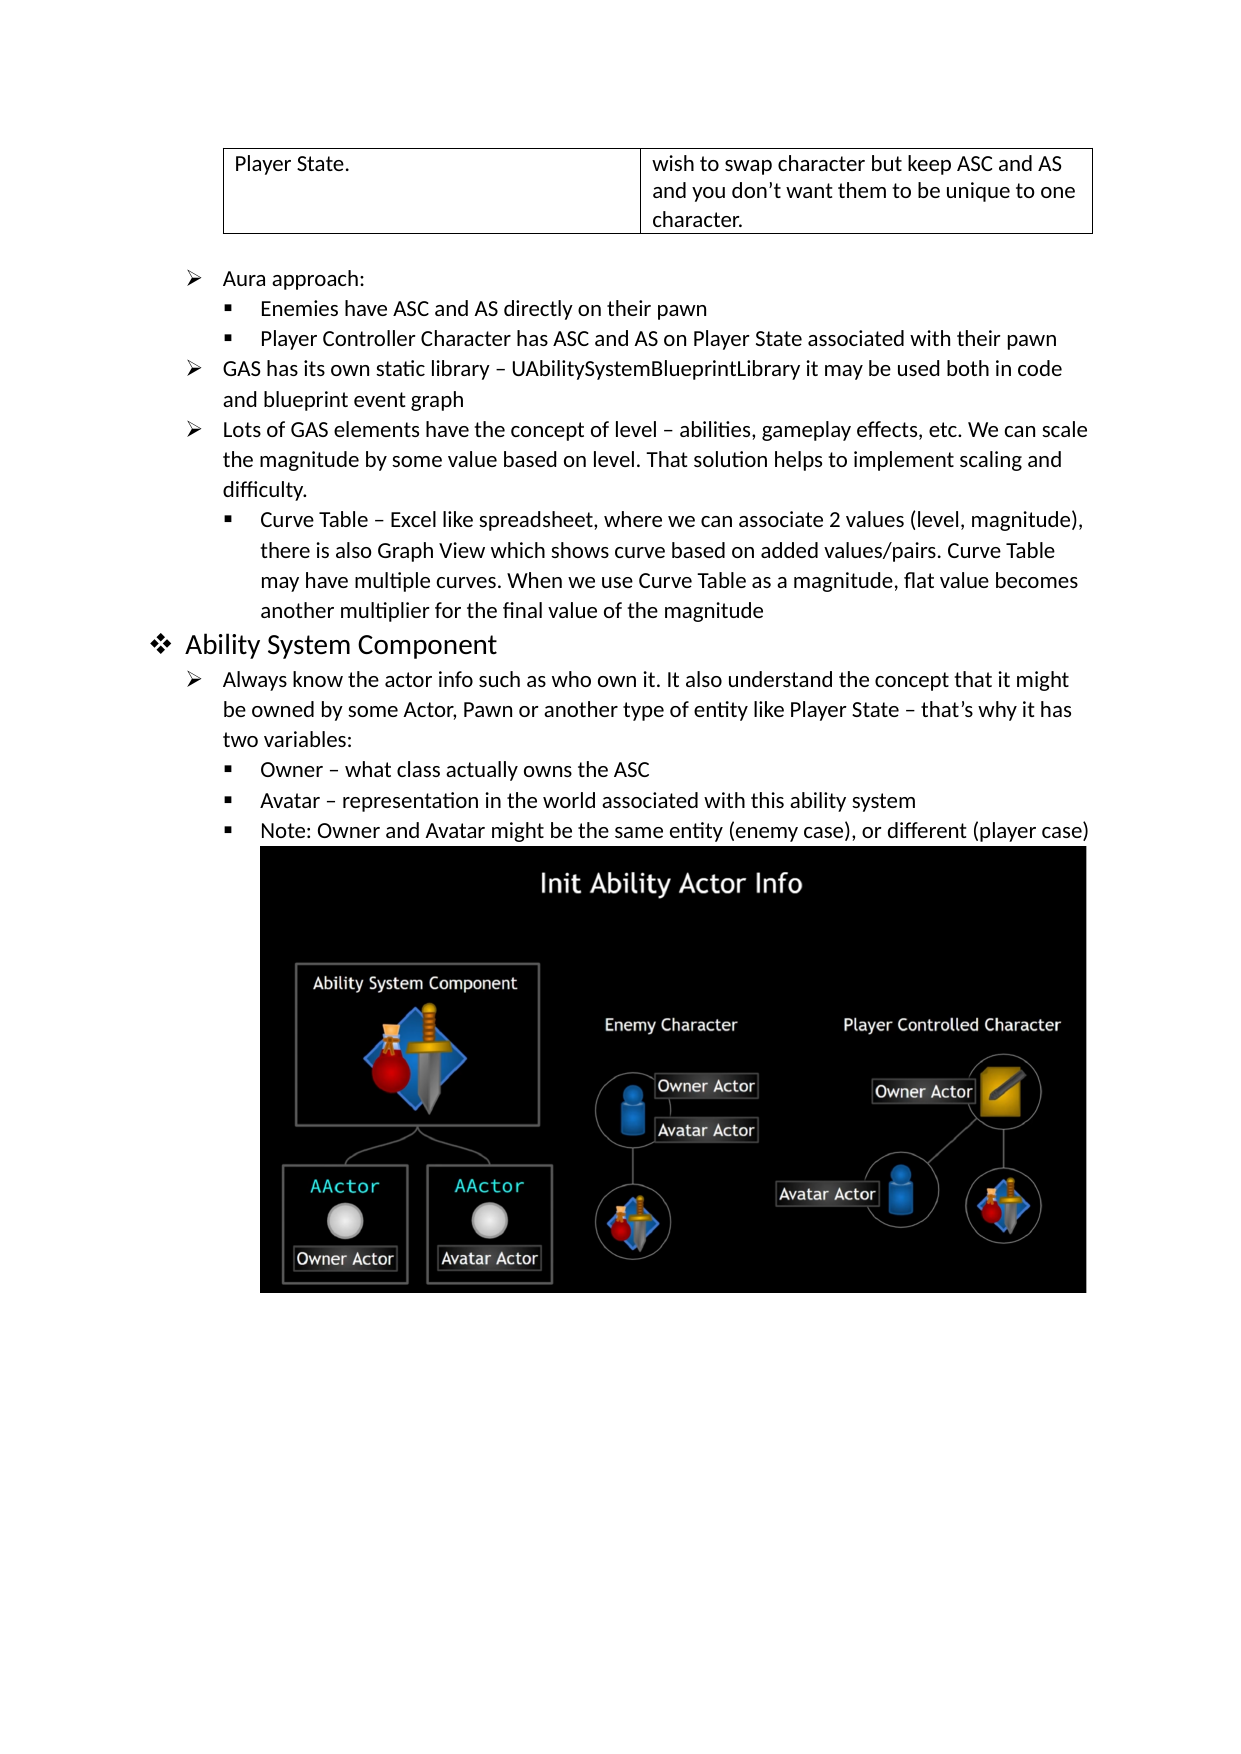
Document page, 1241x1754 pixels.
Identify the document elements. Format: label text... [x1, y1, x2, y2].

picture [260, 846, 1087, 1293]
list Avatar – representation in the world associated with this ability system [223, 786, 1093, 814]
list Enemies have ASC and AS directly on their pawn [223, 294, 1093, 322]
list GAS has its own static library – UAbilitySystemBlueprintLibrary it may be used both in code and blueprint event graph [185, 354, 1093, 413]
list Ability System Component [148, 626, 1093, 662]
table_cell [224, 149, 640, 233]
list Curve Table – Excel like spreadsheet, where we can associate 2 values (level, magnitude), there is also Graph View which shows curve based on added values/pairs. Curve Table may have multiple curves. When we use Curve Table as a magnitude, flat value becomes another multiplier for the final value of the magnitude [223, 506, 1093, 624]
list Aura approach: [185, 264, 1093, 292]
list Lots of GAS elements have the concept of level – abilities, gameplay effects, etc. We can scale the magnitude by some value based on level. That solution helps to implement scaling and difficulty. [185, 415, 1093, 503]
list Always know the actor info such as who own it. It also understand the concept that it might be owned by some Actor, Pawn or another type of entity like Player State – that’s why it has two variables: [185, 665, 1093, 753]
list Player Controller Character has ASC and AS on Player State associated with their pawn [223, 324, 1093, 352]
list Owner – what class actually owns the ASC [223, 756, 1093, 783]
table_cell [641, 149, 1092, 233]
